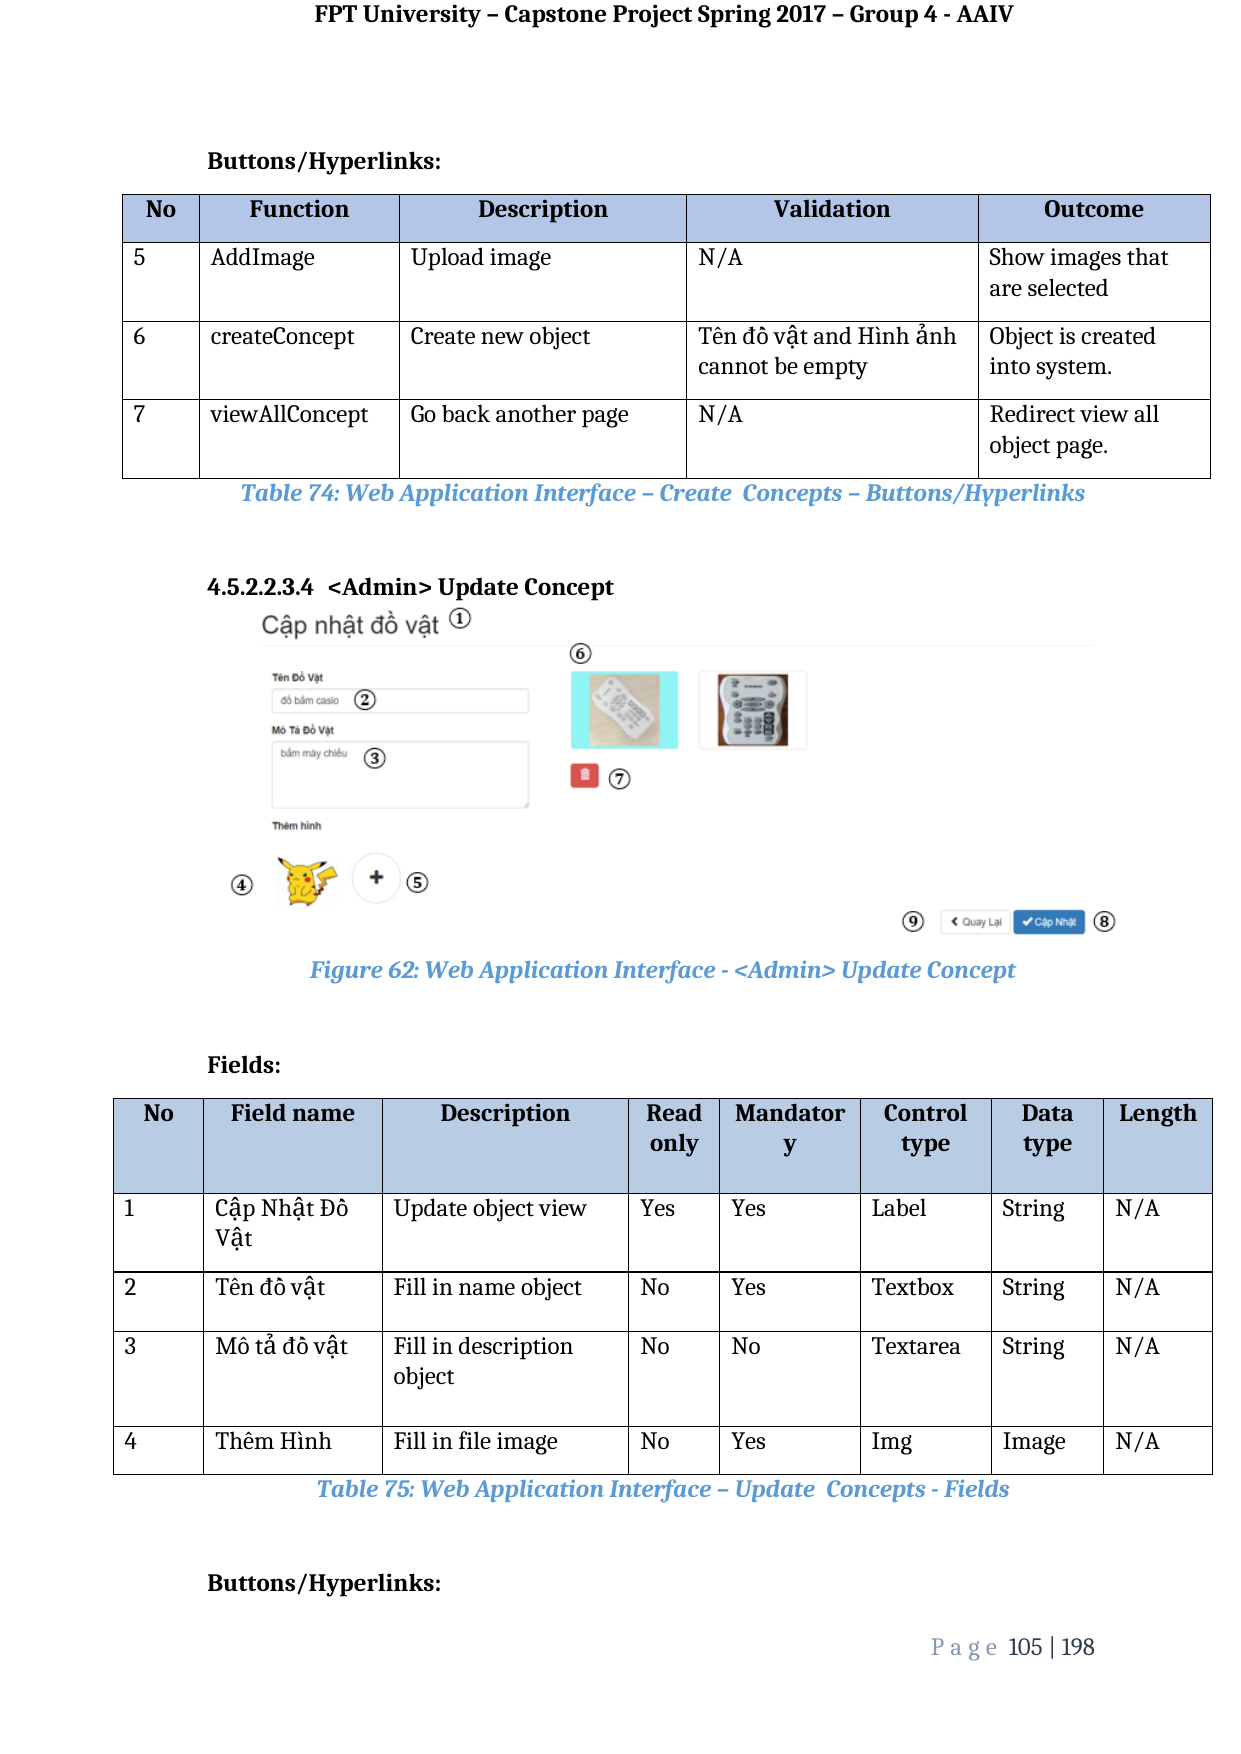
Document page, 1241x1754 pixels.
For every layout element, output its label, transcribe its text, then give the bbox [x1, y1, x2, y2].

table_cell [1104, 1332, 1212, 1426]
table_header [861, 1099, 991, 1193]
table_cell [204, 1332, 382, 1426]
text Fields: [207, 1051, 1122, 1079]
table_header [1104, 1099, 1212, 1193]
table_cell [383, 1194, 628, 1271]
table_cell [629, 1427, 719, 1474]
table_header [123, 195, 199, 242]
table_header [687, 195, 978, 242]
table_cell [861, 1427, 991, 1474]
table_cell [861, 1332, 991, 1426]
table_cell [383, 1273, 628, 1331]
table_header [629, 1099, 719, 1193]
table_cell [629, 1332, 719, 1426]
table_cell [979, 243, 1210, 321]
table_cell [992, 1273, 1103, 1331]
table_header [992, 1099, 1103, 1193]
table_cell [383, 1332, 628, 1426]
subtitle <Admin> Update Concept [207, 573, 1122, 602]
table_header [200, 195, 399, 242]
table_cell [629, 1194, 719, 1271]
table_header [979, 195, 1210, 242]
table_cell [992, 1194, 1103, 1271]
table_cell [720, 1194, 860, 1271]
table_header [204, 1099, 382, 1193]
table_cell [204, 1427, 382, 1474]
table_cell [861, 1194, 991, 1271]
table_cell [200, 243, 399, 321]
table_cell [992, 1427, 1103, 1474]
text Buttons/Hyperlinks: [207, 1569, 1122, 1598]
text Table 75: Web Application Interface – Update Concepts - Fields [207, 1475, 1122, 1504]
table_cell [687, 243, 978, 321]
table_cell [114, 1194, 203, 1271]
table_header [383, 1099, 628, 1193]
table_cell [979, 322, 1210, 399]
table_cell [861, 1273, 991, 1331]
text Figure 62: Web Application Interface - <Admin> Update Concept [207, 956, 1122, 985]
picture [207, 603, 1122, 938]
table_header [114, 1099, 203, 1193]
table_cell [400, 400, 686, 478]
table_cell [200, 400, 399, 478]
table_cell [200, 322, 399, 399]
text Buttons/Hyperlinks: [207, 147, 1122, 176]
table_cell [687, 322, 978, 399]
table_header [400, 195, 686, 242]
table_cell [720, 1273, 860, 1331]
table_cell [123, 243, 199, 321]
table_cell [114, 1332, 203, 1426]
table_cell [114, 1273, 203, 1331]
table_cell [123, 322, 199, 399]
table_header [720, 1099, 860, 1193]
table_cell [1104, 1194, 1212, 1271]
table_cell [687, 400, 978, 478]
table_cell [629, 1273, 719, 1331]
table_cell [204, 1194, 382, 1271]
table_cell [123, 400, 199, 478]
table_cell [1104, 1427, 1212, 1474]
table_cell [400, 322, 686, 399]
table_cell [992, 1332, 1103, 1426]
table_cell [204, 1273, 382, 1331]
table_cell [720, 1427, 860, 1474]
text Table 74: Web Application Interface – Create Concepts – Buttons/Hyperlinks [207, 479, 1122, 508]
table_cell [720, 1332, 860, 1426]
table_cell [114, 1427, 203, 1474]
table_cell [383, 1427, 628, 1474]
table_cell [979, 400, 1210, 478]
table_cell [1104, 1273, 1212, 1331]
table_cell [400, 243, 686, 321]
